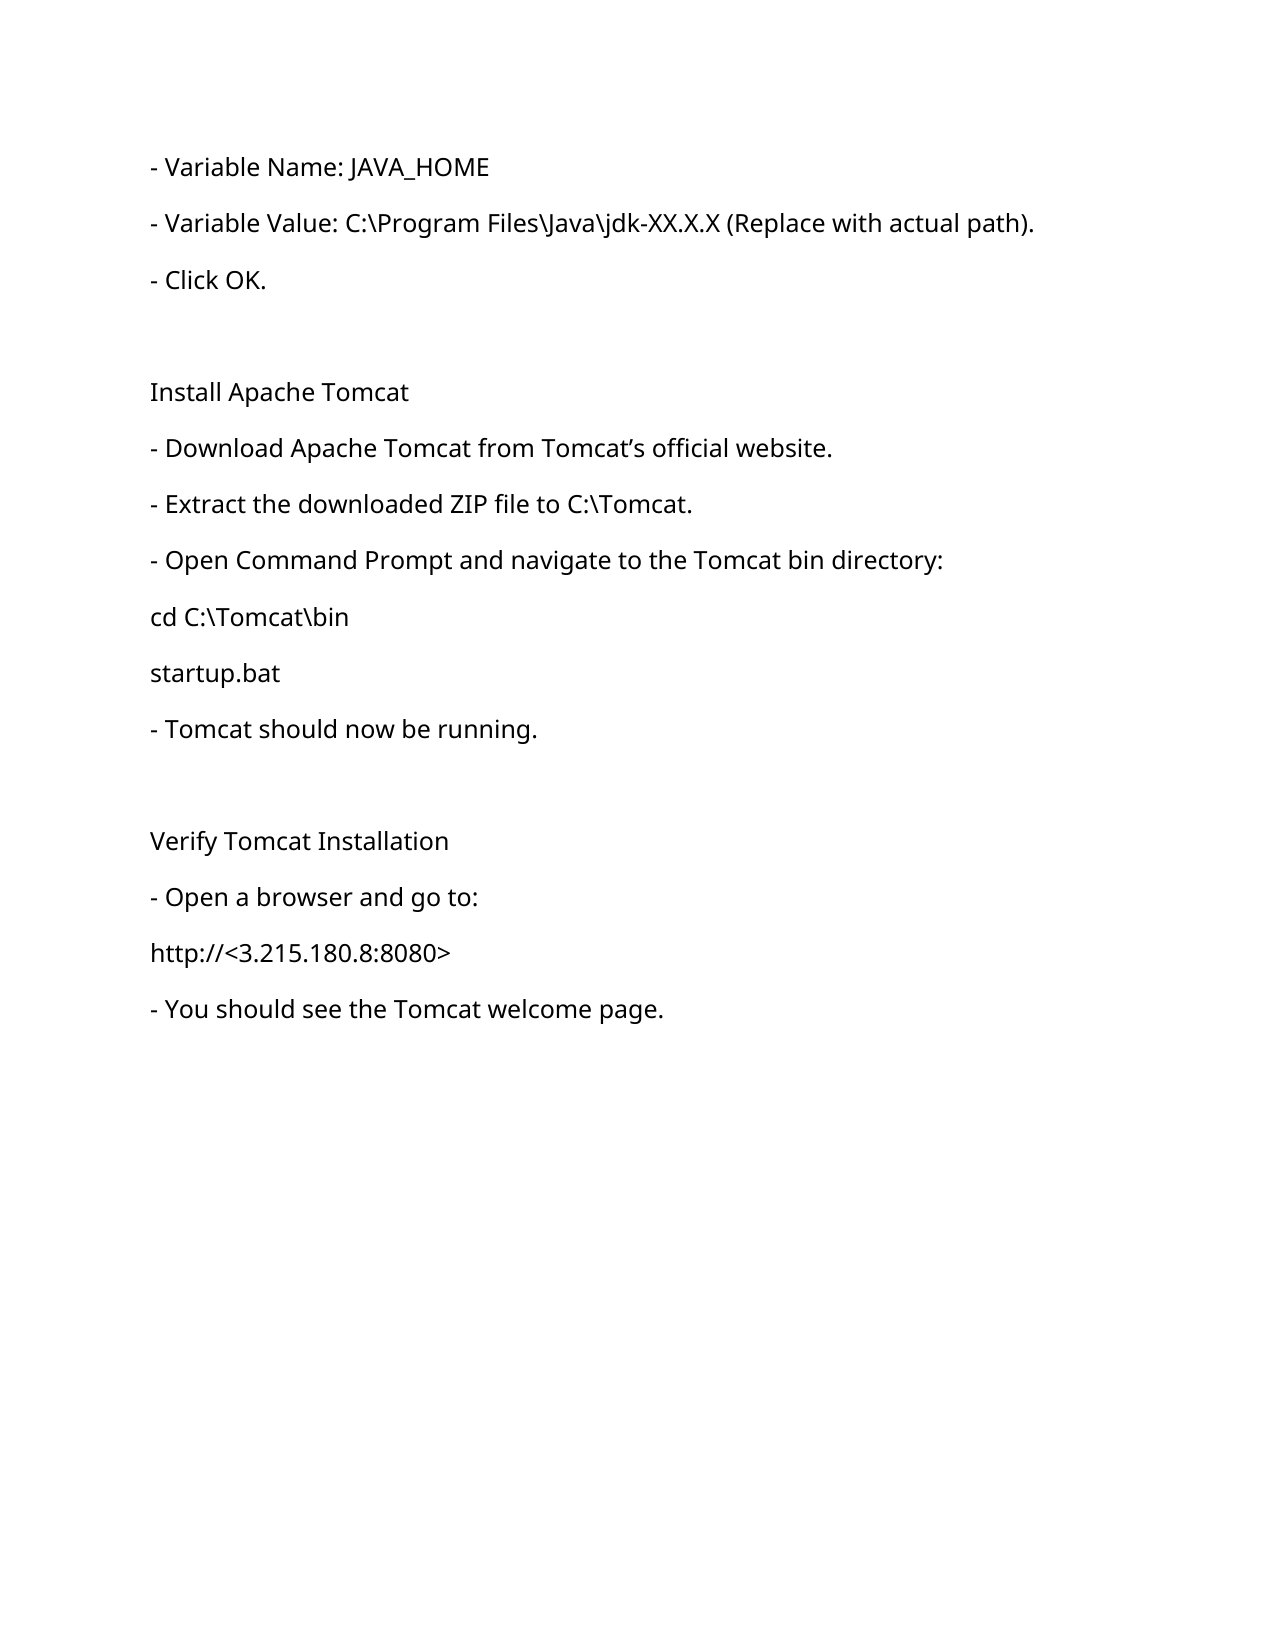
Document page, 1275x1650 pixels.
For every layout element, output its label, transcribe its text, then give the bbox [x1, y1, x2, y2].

text Verify Tomcat Installation [150, 824, 1125, 858]
text - Download Apache Tomcat from Tomcat’s official website. [150, 431, 1125, 465]
text http://<3.215.180.8:8080> [150, 936, 1125, 970]
text - Variable Name: JAVA_HOME [150, 150, 1125, 184]
text startup.bat [150, 655, 1125, 689]
text Install Apache Tomcat [150, 374, 1125, 409]
text cd C:\Tomcat\bin [150, 599, 1125, 633]
text - Variable Value: C:\Program Files\Java\jdk-XX.X.X (Replace with actual path). [150, 206, 1125, 240]
text - Tomcat should now be running. [150, 711, 1125, 746]
text - Click OK. [150, 262, 1125, 296]
text - Extract the downloaded ZIP file to C:\Tomcat. [150, 487, 1125, 521]
text - You should see the Tomcat welcome page. [150, 992, 1125, 1026]
text - Open a browser and go to: [150, 880, 1125, 914]
text - Open Command Prompt and navigate to the Tomcat bin directory: [150, 543, 1125, 577]
